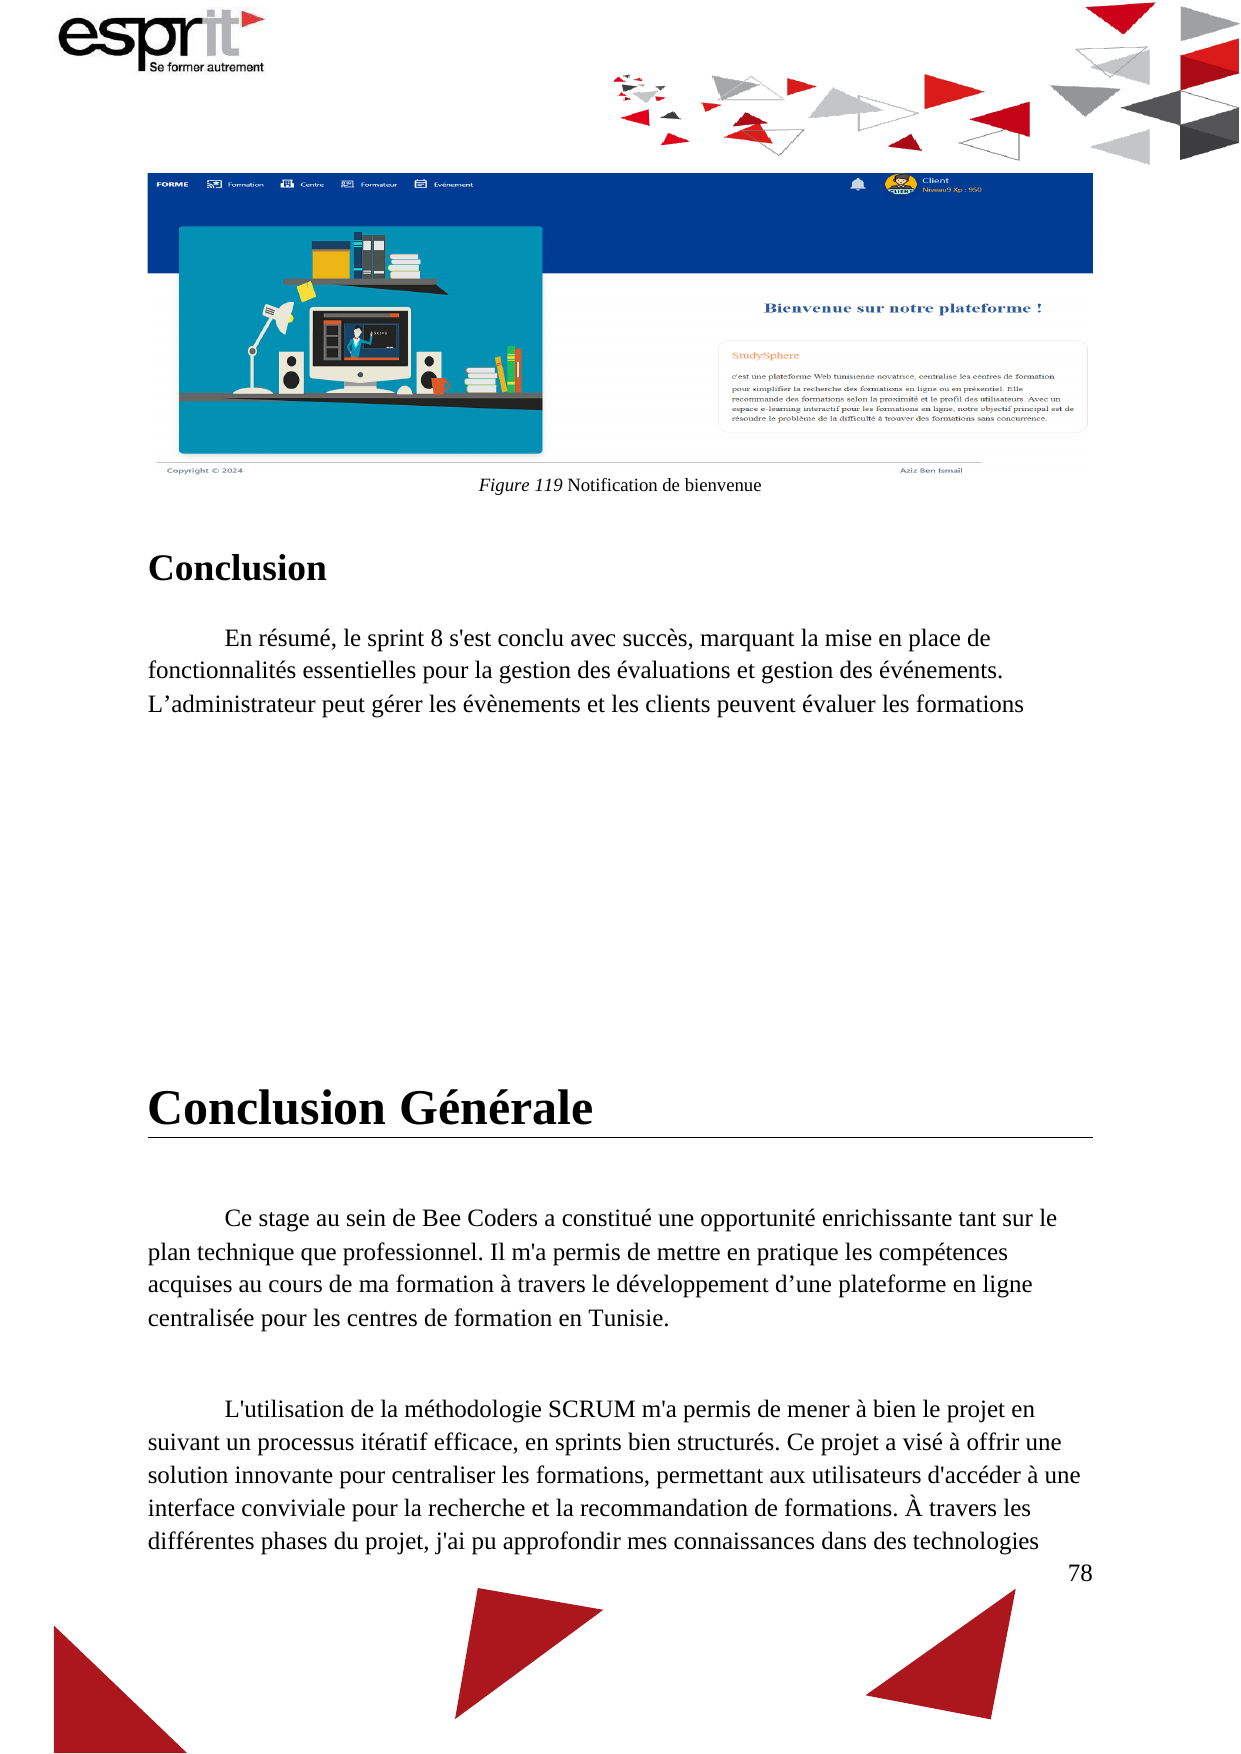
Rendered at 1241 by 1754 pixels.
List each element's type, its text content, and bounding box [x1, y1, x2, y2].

text Ce stage au sein de Bee Coders a constitué une opportunité enrichissante tant sur le plan technique que professionnel. Il m'a permis de mettre en pratique les compétences acquises au cours de ma formation à travers le développement d’une plateforme en ligne centralisée pour les centres de formation en Tunisie. [148, 1203, 1093, 1331]
subtitle Conclusion [148, 545, 1093, 588]
picture [613, 0, 1241, 167]
text En résumé, le sprint 8 s'est conclu avec succès, marquant la mise en place de fonctionnalités essentielles pour la gestion des évaluations et gestion des événements. L’administrateur peut gérer les évènements et les clients peuvent évaluer les formations [148, 623, 1093, 717]
subtitle Conclusion Générale [148, 1078, 1093, 1137]
picture [54, 7, 269, 75]
picture [147, 173, 1093, 475]
